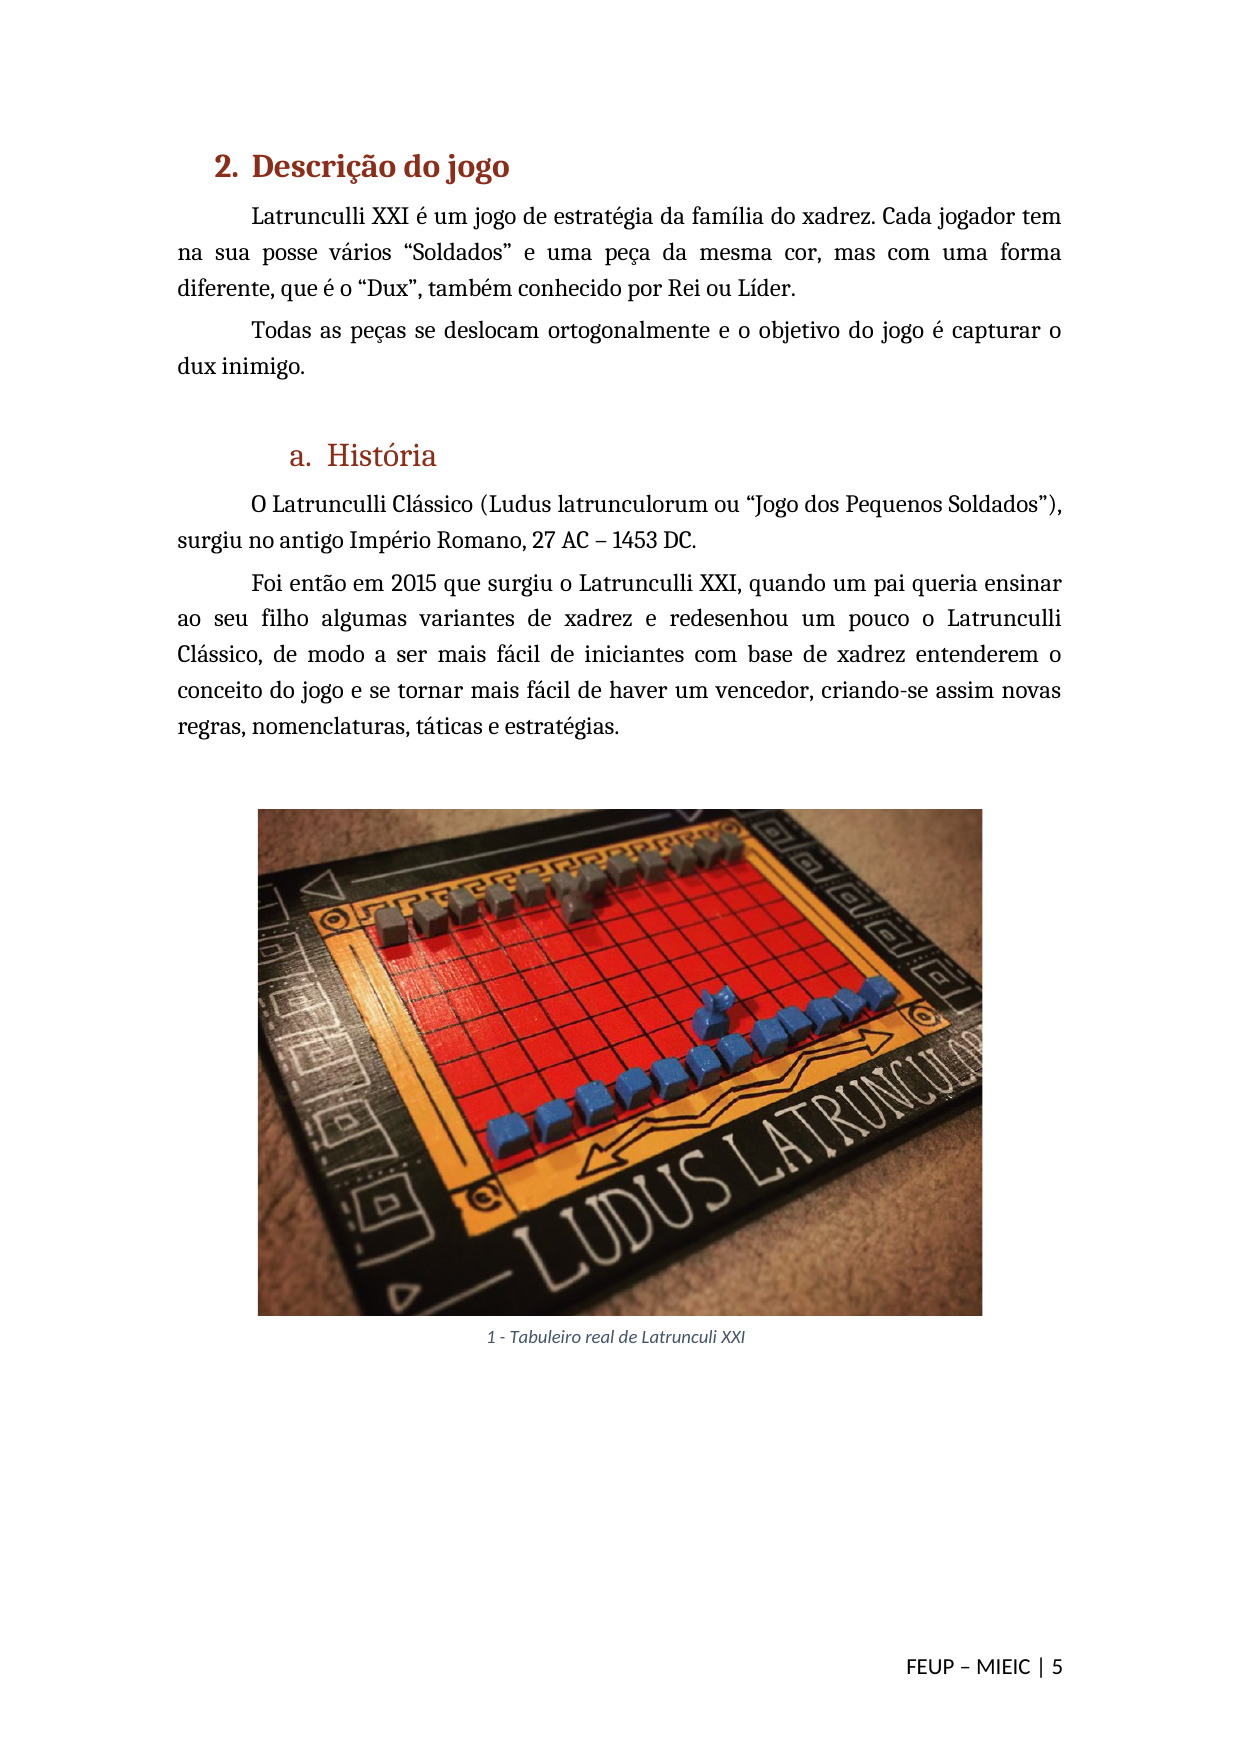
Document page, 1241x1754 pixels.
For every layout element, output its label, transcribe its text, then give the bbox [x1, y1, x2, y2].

text Latrunculli XXI é um jogo de estratégia da família do xadrez. Cada jogador tem na sua posse vários “Soldados” e uma peça da mesma cor, mas com uma forma diferente, que é o “Dux”, também conhecido por Rei ou Líder. [177, 202, 1063, 302]
text Descrição do jogo [214, 148, 1063, 186]
picture [257, 809, 983, 1316]
text Foi então em 2015 que surgiu o Latrunculli XXI, quando um pai queria ensinar ao seu filho algumas variantes de xadrez e redesenhou um pouco o Latrunculli Clássico, de modo a ser mais fácil de iniciantes com base de xadrez entenderem o conceito do jogo e se tornar mais fácil de haver um vencedor, criando-se assim novas regras, nomenclaturas, táticas e estratégias. [177, 568, 1063, 741]
text O Latrunculli Clássico (Ludus latrunculorum ou “Jogo dos Pequenos Soldados”), surgiu no antigo Império Romano, 27 AC – 1453 DC. [177, 490, 1063, 555]
text História [289, 436, 1063, 474]
text Todas as peças se deslocam ortogonalmente e o objetivo do jogo é capturar o dux inimigo. [177, 316, 1063, 381]
